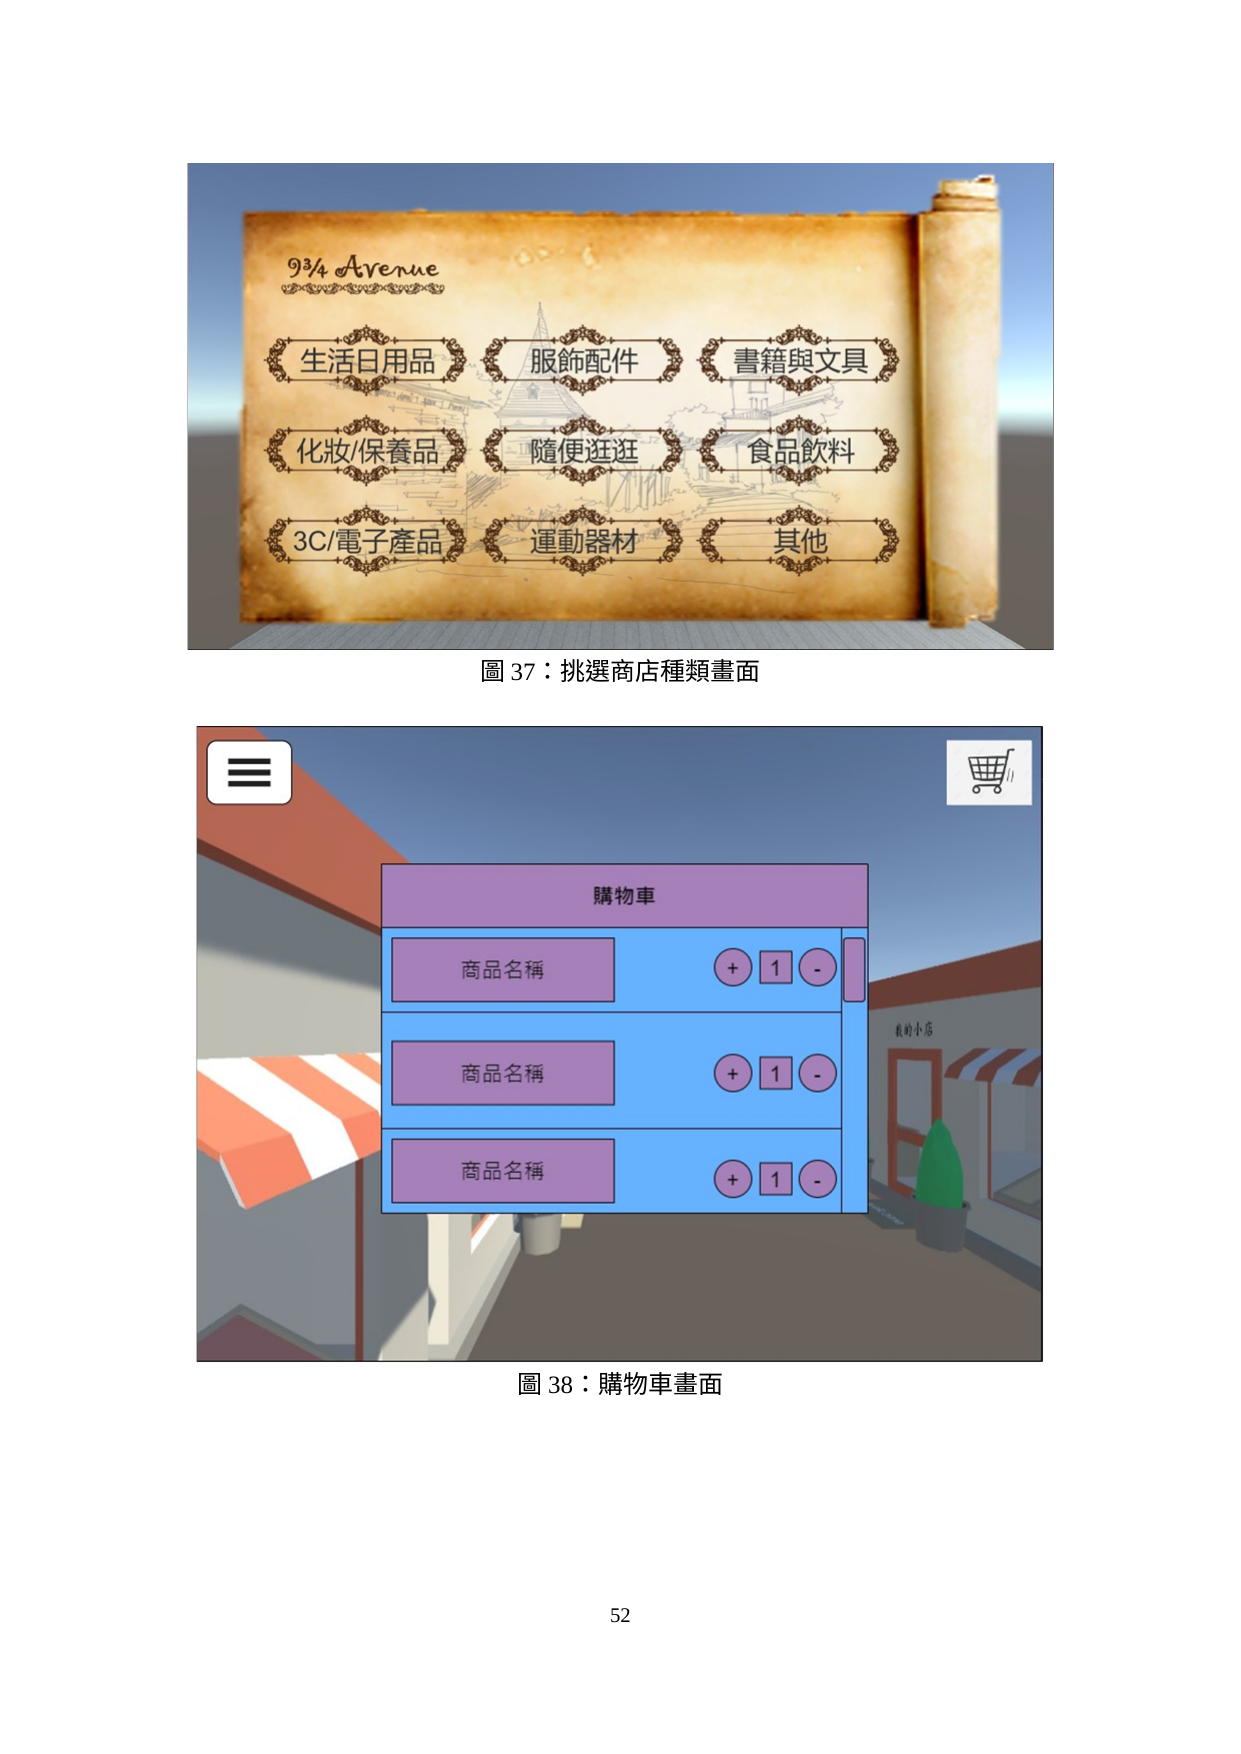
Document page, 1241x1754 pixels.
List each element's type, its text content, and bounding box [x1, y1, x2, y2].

picture [196, 726, 1044, 1364]
picture [187, 163, 1054, 650]
text 圖 37：挑選商店種類畫面 [187, 651, 1053, 689]
text 圖 38：購物車畫面 [187, 1364, 1053, 1401]
